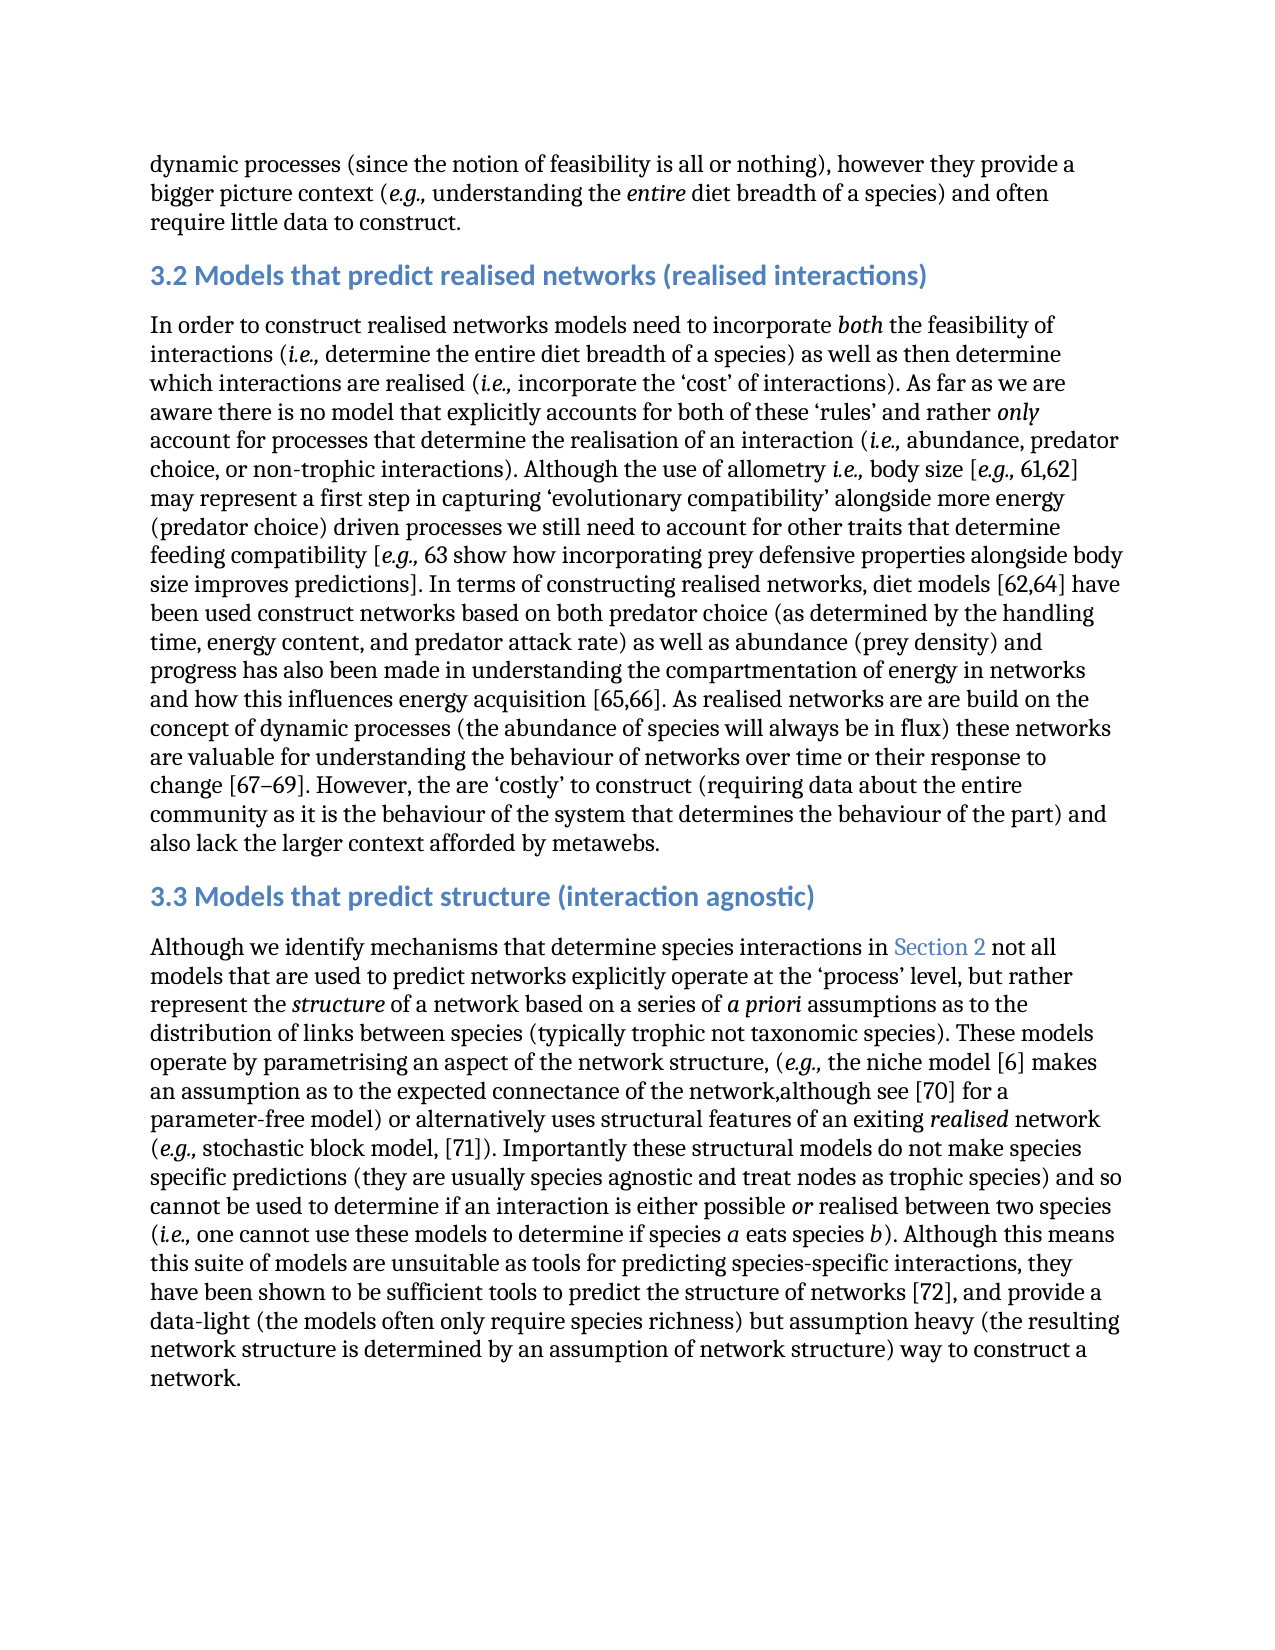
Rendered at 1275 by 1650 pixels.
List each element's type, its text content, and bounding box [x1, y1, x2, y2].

text In order to construct realised networks models need to incorporate both the feasibility of interactions (i.e., determine the entire diet breadth of a species) as well as then determine which interactions are realised (i.e., incorporate the ‘cost’ of interactions). As far as we are aware there is no model that explicitly accounts for both of these ‘rules’ and rather only account for processes that determine the realisation of an interaction (i.e., abundance, predator choice, or non-trophic interactions). Although the use of allometry i.e., body size [e.g., 61,62] may represent a first step in capturing ‘evolutionary compatibility’ alongside more energy (predator choice) driven processes we still need to account for other traits that determine feeding compatibility [e.g., 63 show how incorporating prey defensive properties alongside body size improves predictions]. In terms of constructing realised networks, diet models [62,64] have been used construct networks based on both predator choice (as determined by the handling time, energy content, and predator attack rate) as well as abundance (prey density) and progress has also been made in understanding the compartmentation of energy in networks and how this influences energy acquisition [65,66]. As realised networks are are build on the concept of dynamic processes (the abundance of species will always be in flux) these networks are valuable for understanding the behaviour of networks over time or their response to change [67–69]. However, the are ‘costly’ to construct (requiring data about the entire community as it is the behaviour of the system that determines the behaviour of the part) and also lack the larger context afforded by metawebs. [150, 311, 1125, 858]
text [150, 150, 1125, 236]
text Although we identify mechanisms that determine species interactions in Section 2 not all models that are used to predict networks explicitly operate at the ‘process’ level, but rather represent the structure of a network based on a series of a priori assumptions as to the distribution of links between species (typically trophic not taxonomic species). These models operate by parametrising an aspect of the network structure, (e.g., the niche model [6] makes an assumption as to the expected connectance of the network,although see [70] for a parameter-free model) or alternatively uses structural features of an exiting realised network (e.g., stochastic block model, [71]). Importantly these structural models do not make species specific predictions (they are usually species agnostic and treat nodes as trophic species) and so cannot be used to determine if an interaction is either possible or realised between two species (i.e., one cannot use these models to determine if species eats species ). Although this means this suite of models are unsuitable as tools for predicting species-specific interactions, they have been shown to be sufficient tools to predict the structure of networks [72], and provide a data-light (the models often only require species richness) but assumption heavy (the resulting network structure is determined by an assumption of network structure) way to construct a network. [150, 933, 1125, 1393]
subtitle 3.3 Models that predict structure (interaction agnostic) [150, 878, 1125, 914]
subtitle 3.2 Models that predict realised networks (realised interactions) [150, 257, 1125, 293]
